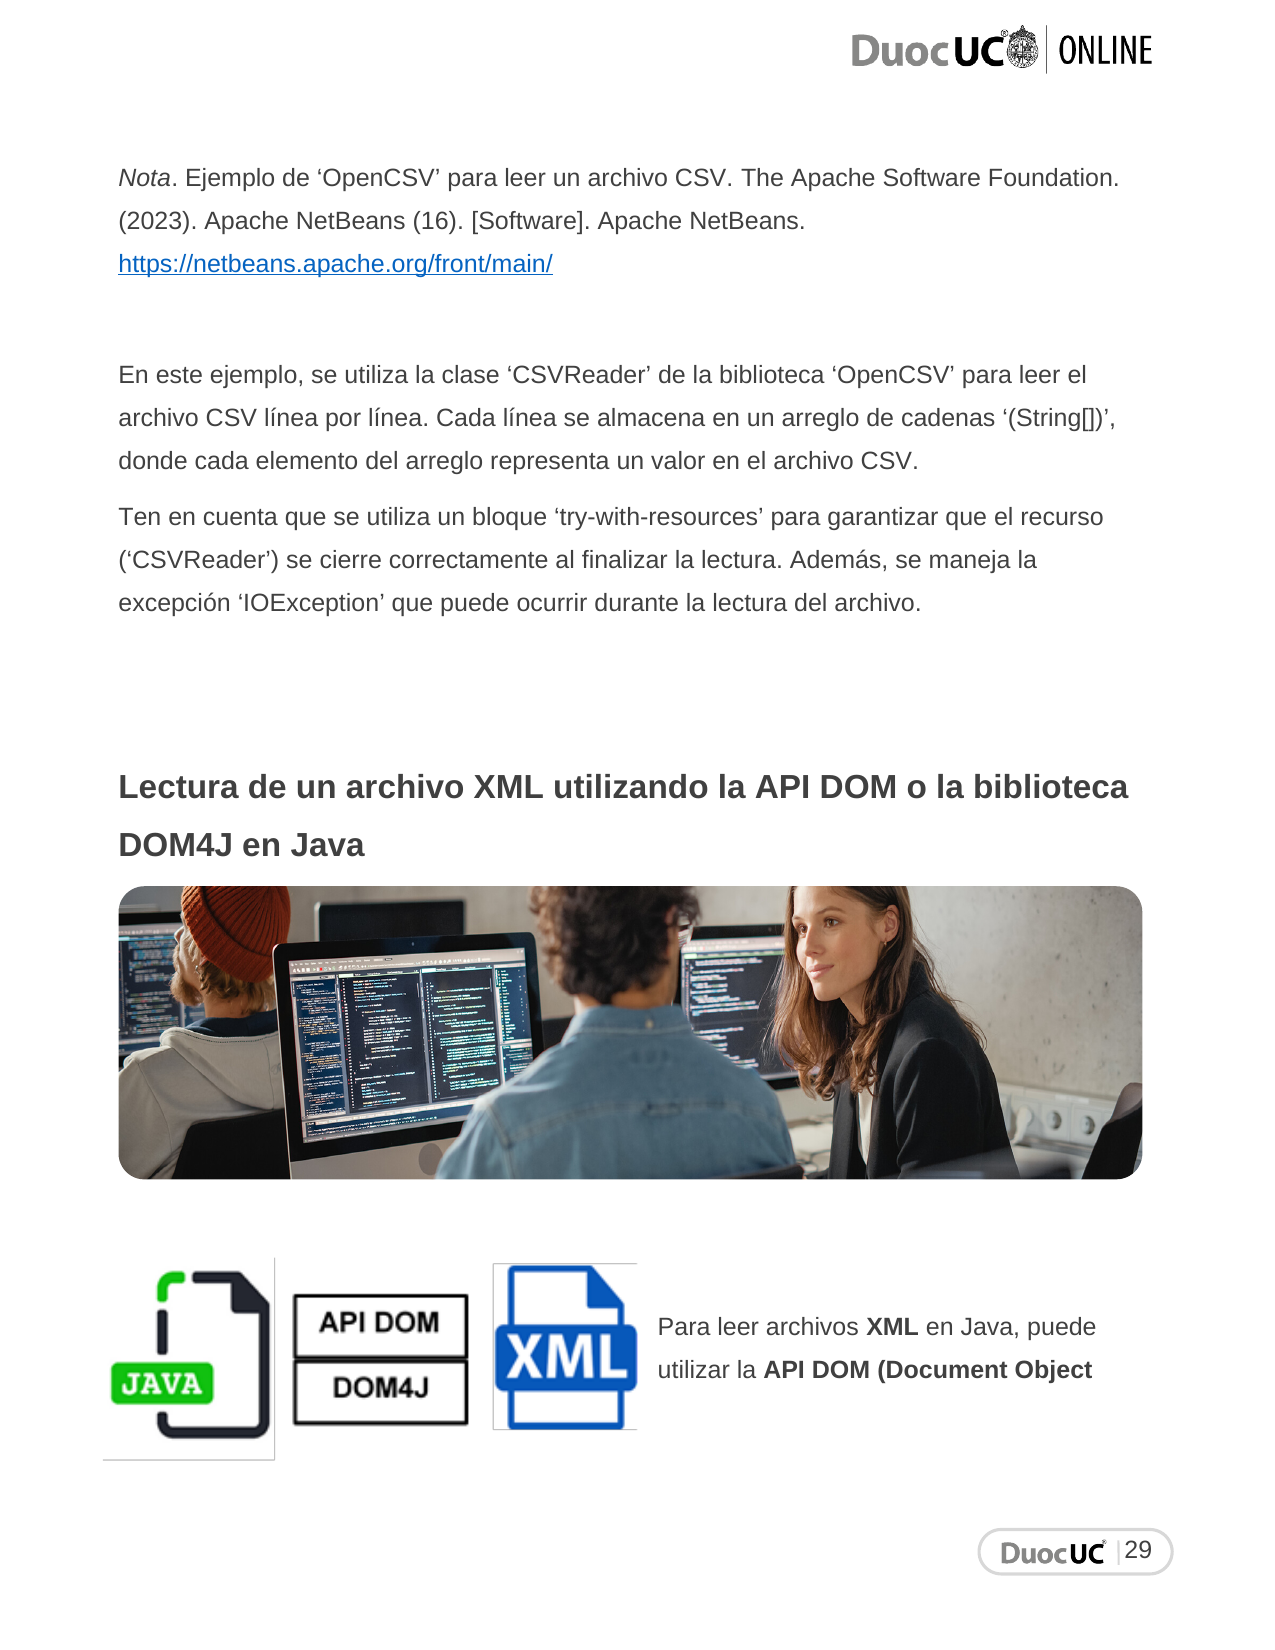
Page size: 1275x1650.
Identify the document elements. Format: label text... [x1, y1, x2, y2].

picture [988, 1532, 1120, 1572]
picture [988, 1573, 1120, 1577]
picture [101, 1257, 638, 1460]
picture [832, 0, 1172, 92]
text En este ejemplo, se utiliza la clase ‘CSVReader’ de la biblioteca ‘OpenCSV’ para leer el archivo CSV línea por línea. Cada línea se almacena en un arreglo de cadenas ‘(String[])’, donde cada elemento del arreglo representa un valor en el archivo CSV. [118, 360, 1152, 475]
text Nota. Ejemplo de ‘OpenCSV’ para leer un archivo CSV. The Apache Software Foundation. (2023). Apache NetBeans (16). [Software]. Apache NetBeans. https://netbeans.apache.org/front/main/ [118, 162, 1152, 277]
picture [118, 886, 1143, 1180]
subtitle Lectura de un archivo XML utilizando la API DOM o la biblioteca DOM4J en Java [118, 767, 1152, 863]
text Ten en cuenta que se utiliza un bloque ‘try-with-resources’ para garantizar que el recurso (‘CSVReader’) se cierre correctamente al finalizar la lectura. Además, se maneja la excepción ‘IOException’ que puede ocurrir durante la lectura del archivo. [118, 502, 1152, 617]
